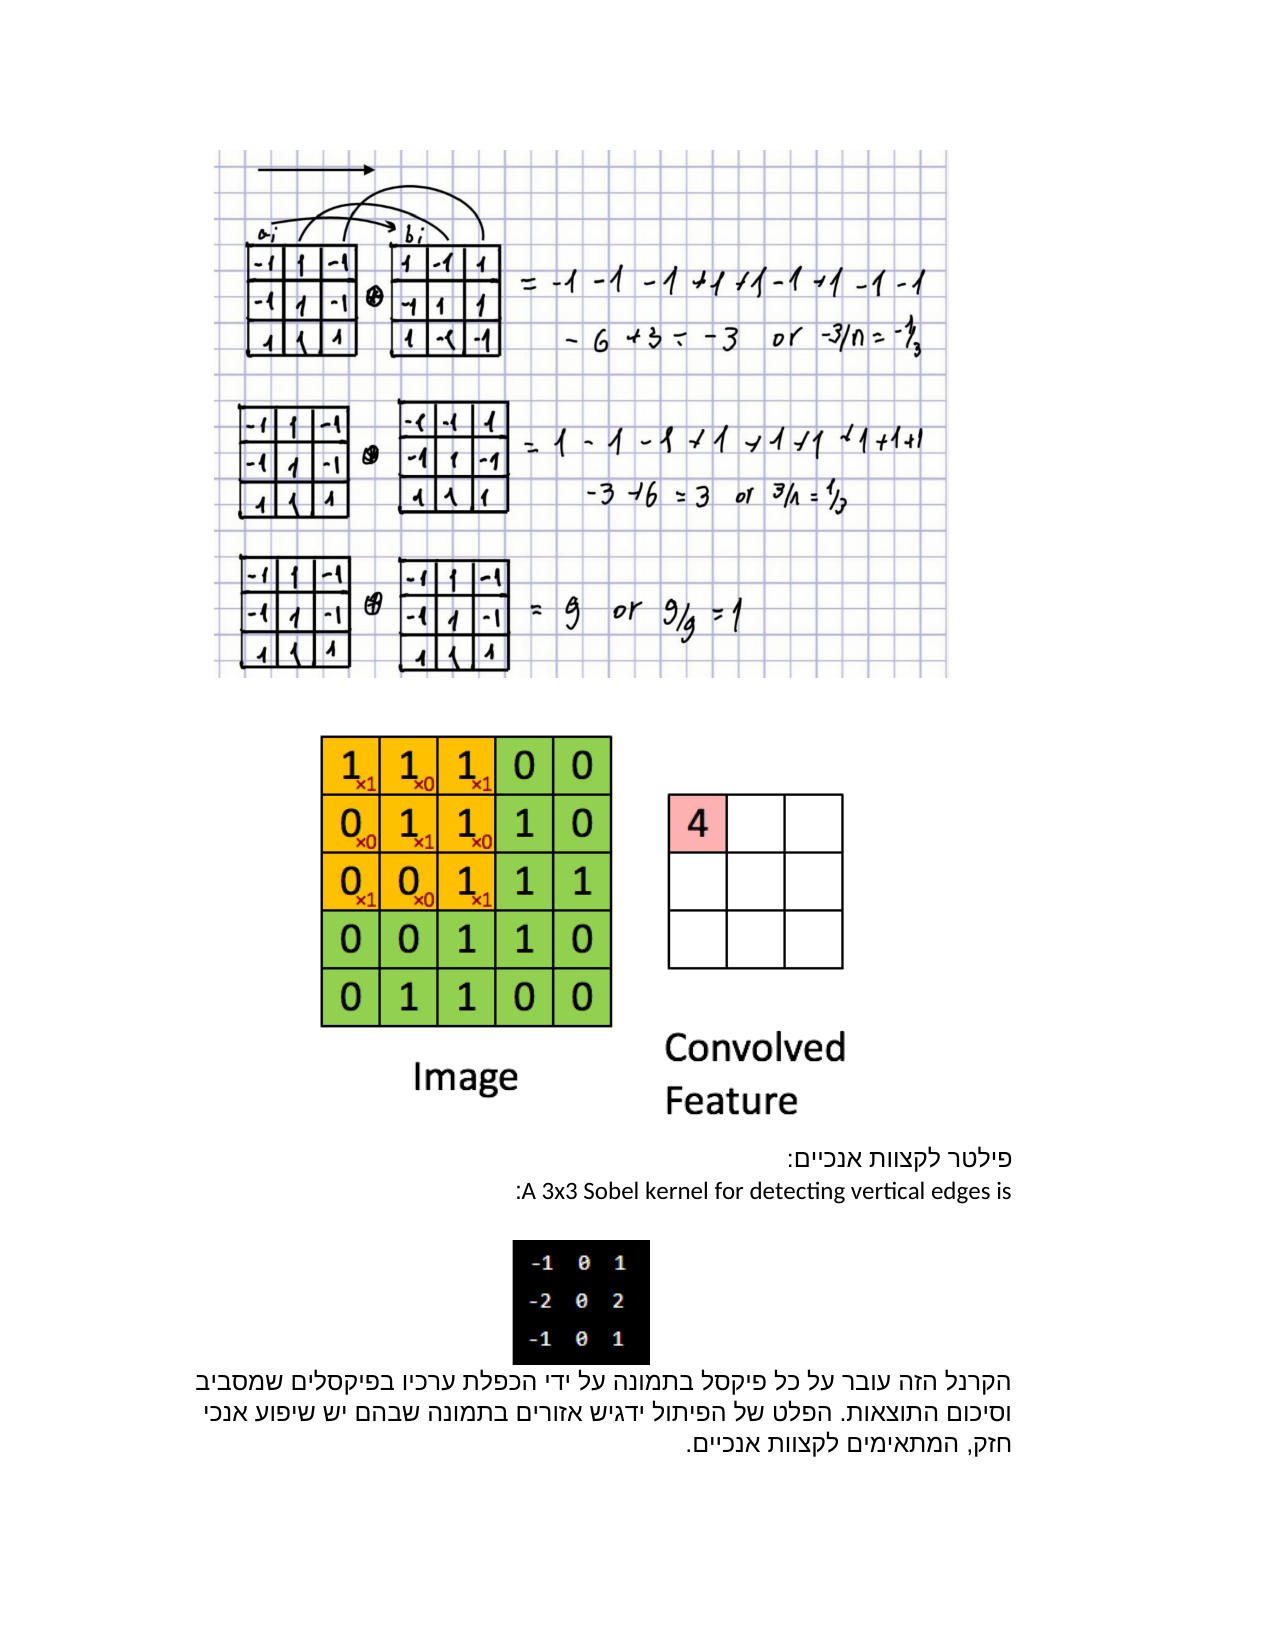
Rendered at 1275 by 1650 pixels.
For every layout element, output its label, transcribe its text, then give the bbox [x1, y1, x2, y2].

picture [213, 150, 949, 678]
picture [264, 679, 898, 1142]
list פילטר לקצוות אנכיים: [150, 1144, 1012, 1173]
picture [512, 1240, 650, 1365]
list הקרנל הזה עובר על כל פיקסל בתמונה על ידי הכפלת ערכיו בפיקסלים שמסביב וסיכום התוצאות. הפלט של הפיתול ידגיש אזורים בתמונה שבהם יש שיפוע אנכי חזק, המתאימים לקצוות אנכיים. [150, 1366, 1012, 1457]
list A 3x3 Sobel kernel for detecting vertical edges is: [150, 1175, 1012, 1206]
